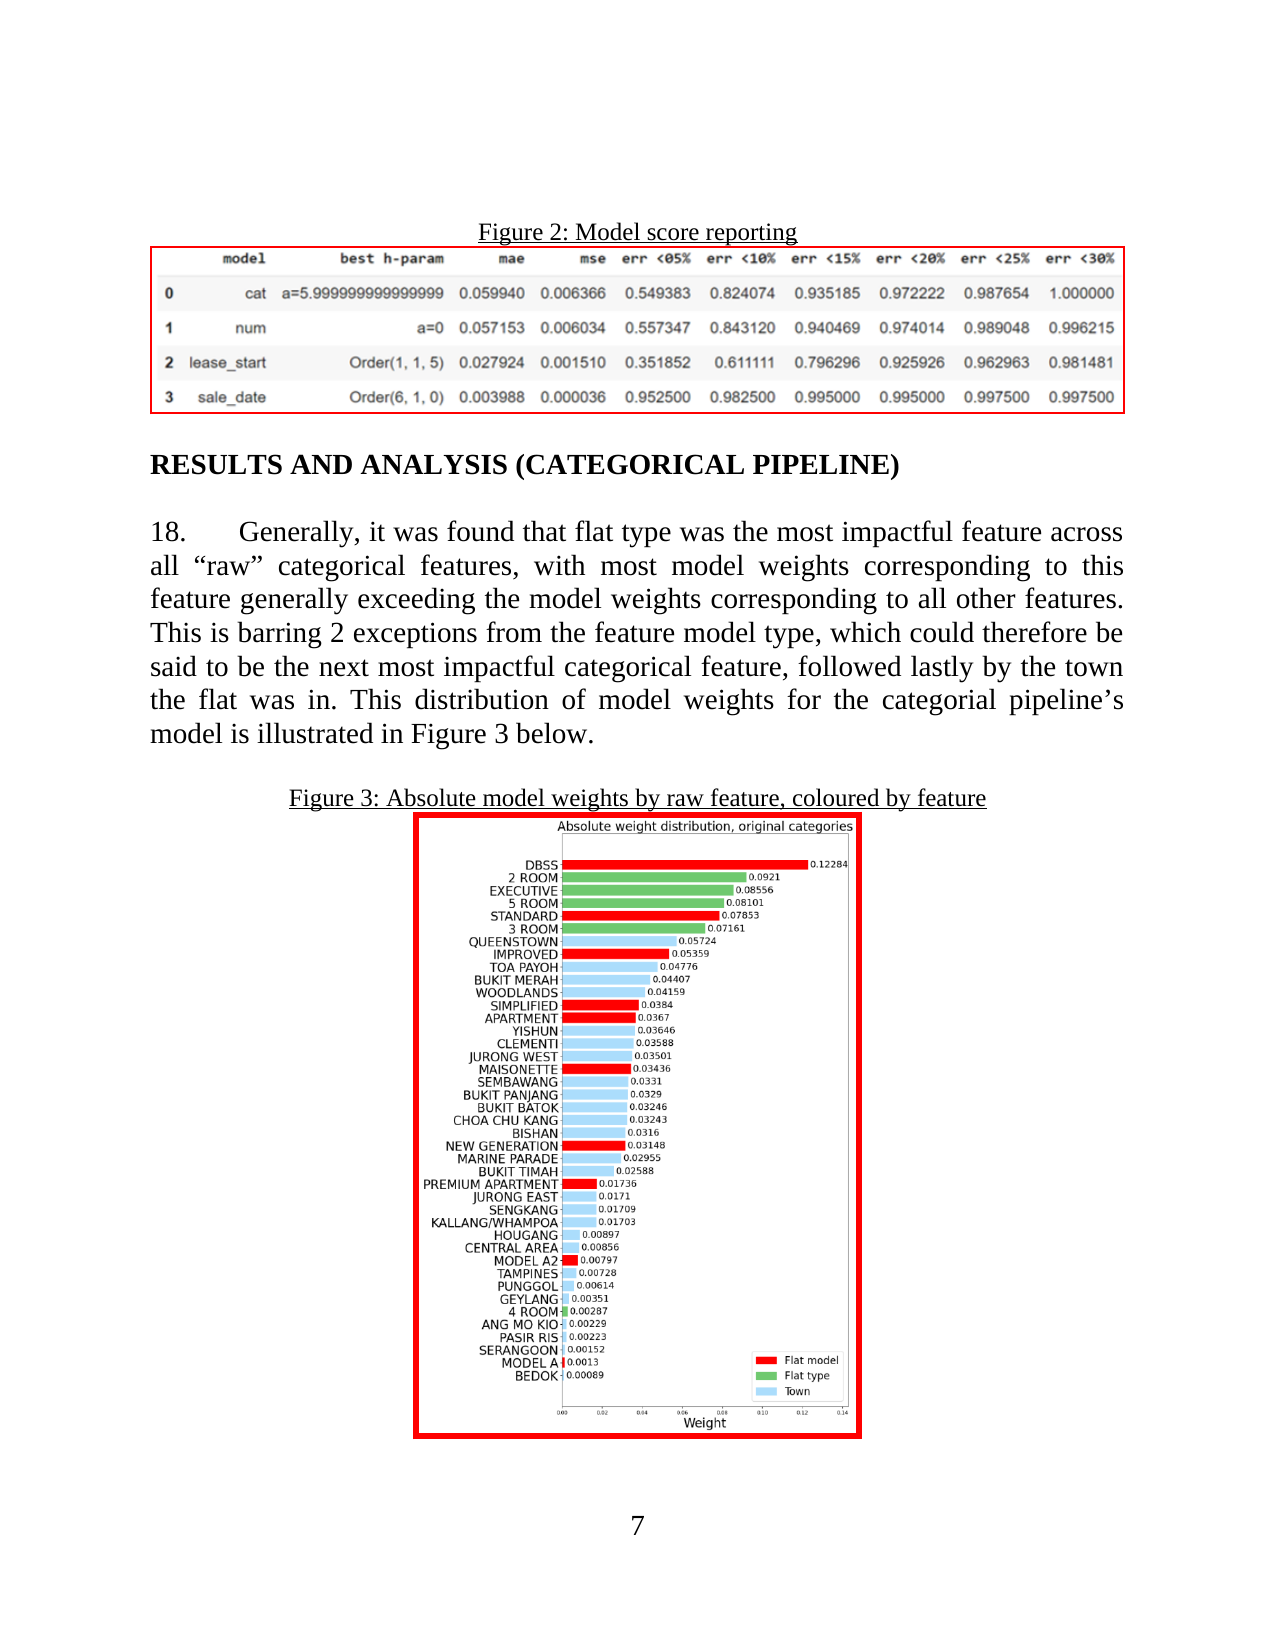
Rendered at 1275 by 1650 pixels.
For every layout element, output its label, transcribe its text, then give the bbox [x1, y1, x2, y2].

text Figure 3: Absolute model weights by raw feature, coloured by feature [150, 783, 1125, 812]
list Generally, it was found that flat type was the most impactful feature across all “raw” categorical features, with most model weights corresponding to this feature generally exceeding the model weights corresponding to all other features. This is barring 2 exceptions from the feature model type, which could therefore be said to be the next most impactful categorical feature, followed lastly by the town the flat was in. This distribution of model weights for the categorial pipeline’s model is illustrated in Figure 3 below. [150, 514, 1125, 749]
picture [419, 818, 856, 1433]
picture [152, 248, 1123, 412]
text Figure 2: Model score reporting [150, 217, 1125, 246]
text RESULTS AND ANALYSIS (CATEGORICAL PIPELINE) [150, 447, 1125, 481]
